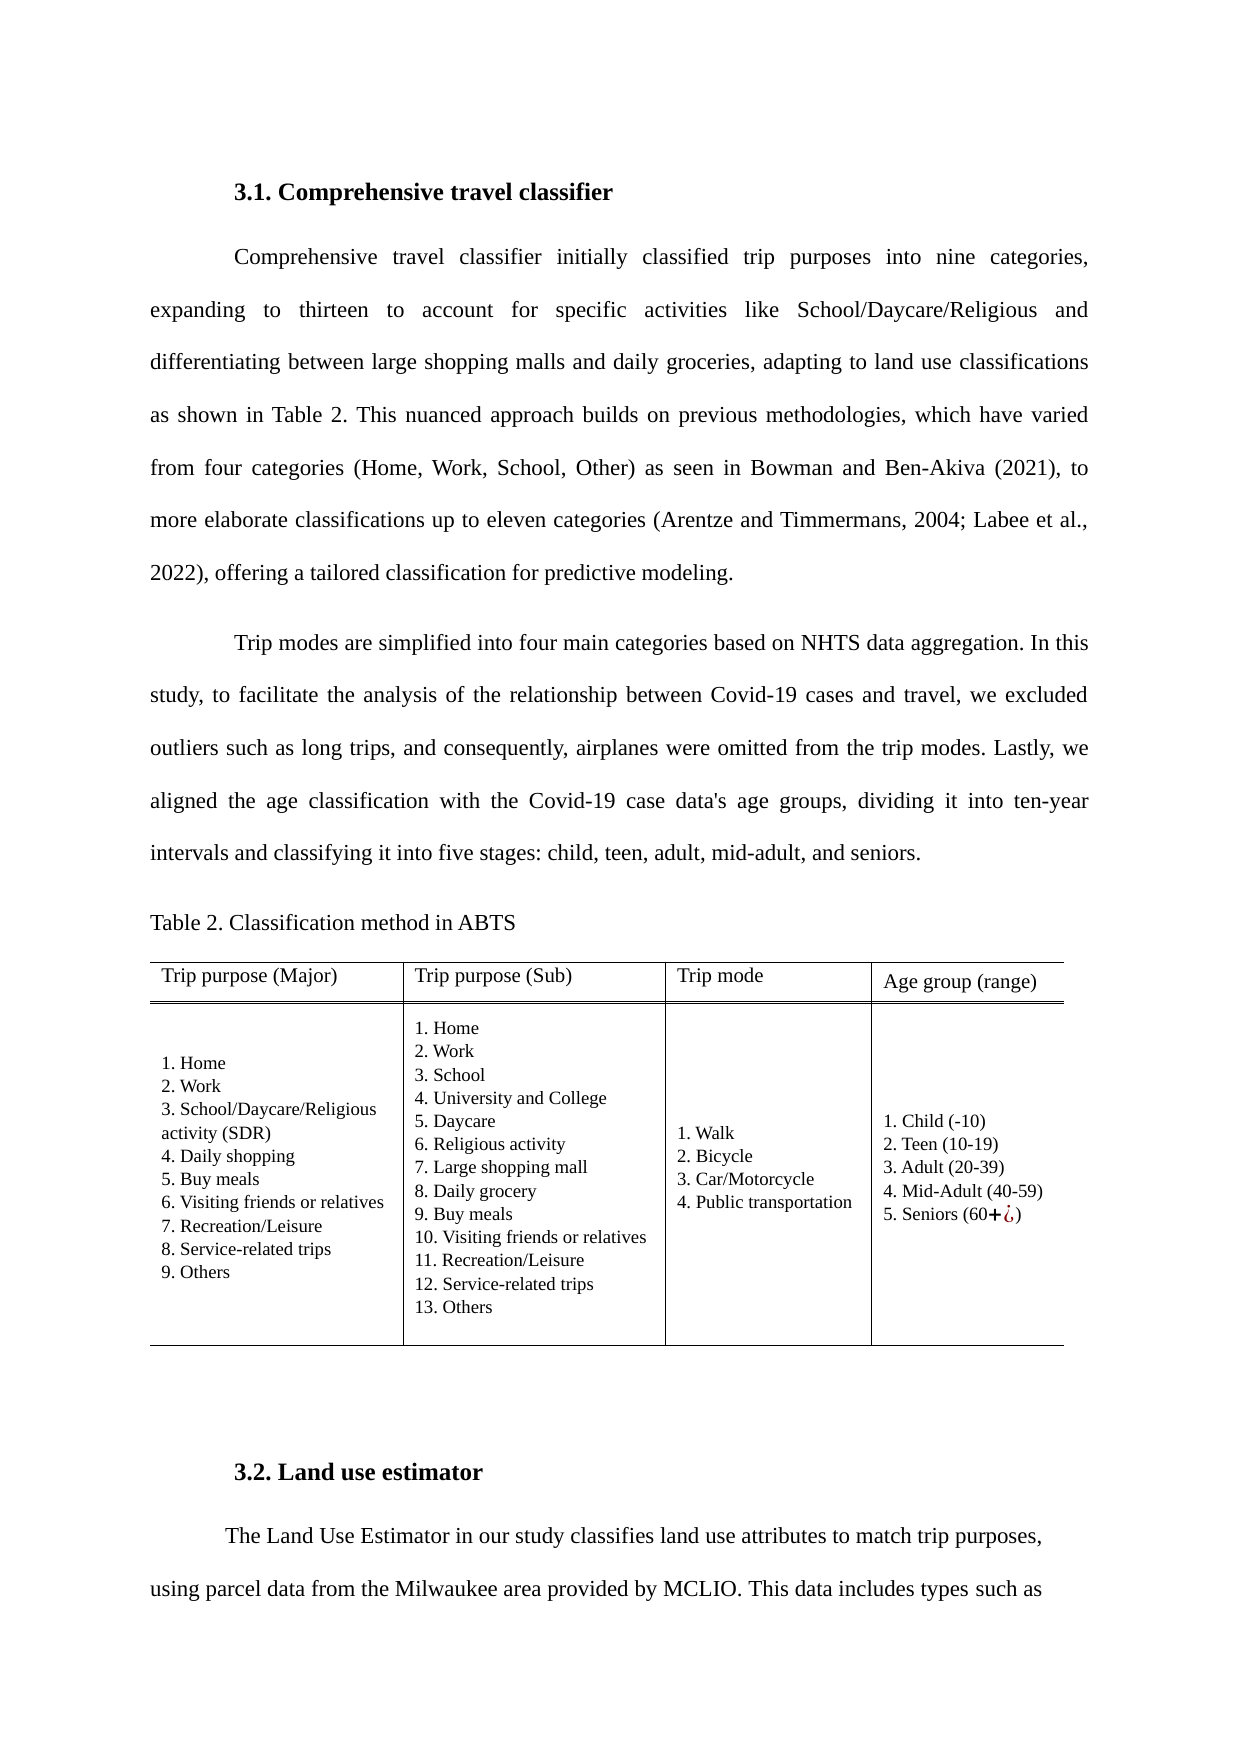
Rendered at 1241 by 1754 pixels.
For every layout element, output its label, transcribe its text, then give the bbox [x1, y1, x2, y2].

table_header Trip mode [666, 963, 871, 1001]
table_header Age group (range) [872, 963, 1064, 1001]
subtitle 3.1. Comprehensive travel classifier [150, 177, 1090, 206]
text Table 2. Classification method in ABTS [150, 909, 1090, 935]
table_cell 1. Home 2. Work 3. School/Daycare/Religious activity (SDR) 4. Daily shopping 5. Buy meals 6. Visiting friends or relatives 7. Recreation/Leisure 8. Service-related trips 9. Others [150, 1004, 403, 1344]
table_cell 1. Home 2. Work 3. School 4. University and College 5. Daycare 6. Religious activity 7. Large shopping mall 8. Daily grocery 9. Buy meals 10. Visiting friends or relatives 11. Recreation/Leisure 12. Service-related trips 13. Others [404, 1004, 665, 1344]
text Trip modes are simplified into four main categories based on NHTS data aggregation. In this study, to facilitate the analysis of the relationship between Covid-19 cases and travel, we excluded outliers such as long trips, and consequently, airplanes were omitted from the trip modes. Lastly, we aligned the age classification with the Covid-19 case data's age groups, dividing it into ten-year intervals and classifying it into five stages: child, teen, adult, mid-adult, and seniors. [150, 629, 1090, 866]
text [150, 1522, 1090, 1602]
table_cell 1. Child (-10) 2. Teen (10-19) 3. Adult (20-39) 4. Mid-Adult (40-59) 5. Seniors (60) [872, 1004, 1064, 1344]
table_header Trip purpose (Sub) [404, 963, 665, 1001]
table_cell 1. Walk 2. Bicycle 3. Car/Motorcycle 4. Public transportation [666, 1004, 871, 1344]
table_header Trip purpose (Major) [150, 963, 403, 1001]
subtitle 3.2. Land use estimator [150, 1457, 1090, 1485]
text Comprehensive travel classifier initially classified trip purposes into nine categories, expanding to thirteen to account for specific activities like School/Daycare/Religious and differentiating between large shopping malls and daily groceries, adapting to land use classifications as shown in Table 2. This nuanced approach builds on previous methodologies, which have varied from four categories (Home, Work, School, Other) as seen in Bowman and Ben-Akiva (2021), to more elaborate classifications up to eleven categories (Arentze and Timmermans, 2004; Labee et al., 2022), offering a tailored classification for predictive modeling. [150, 243, 1090, 586]
